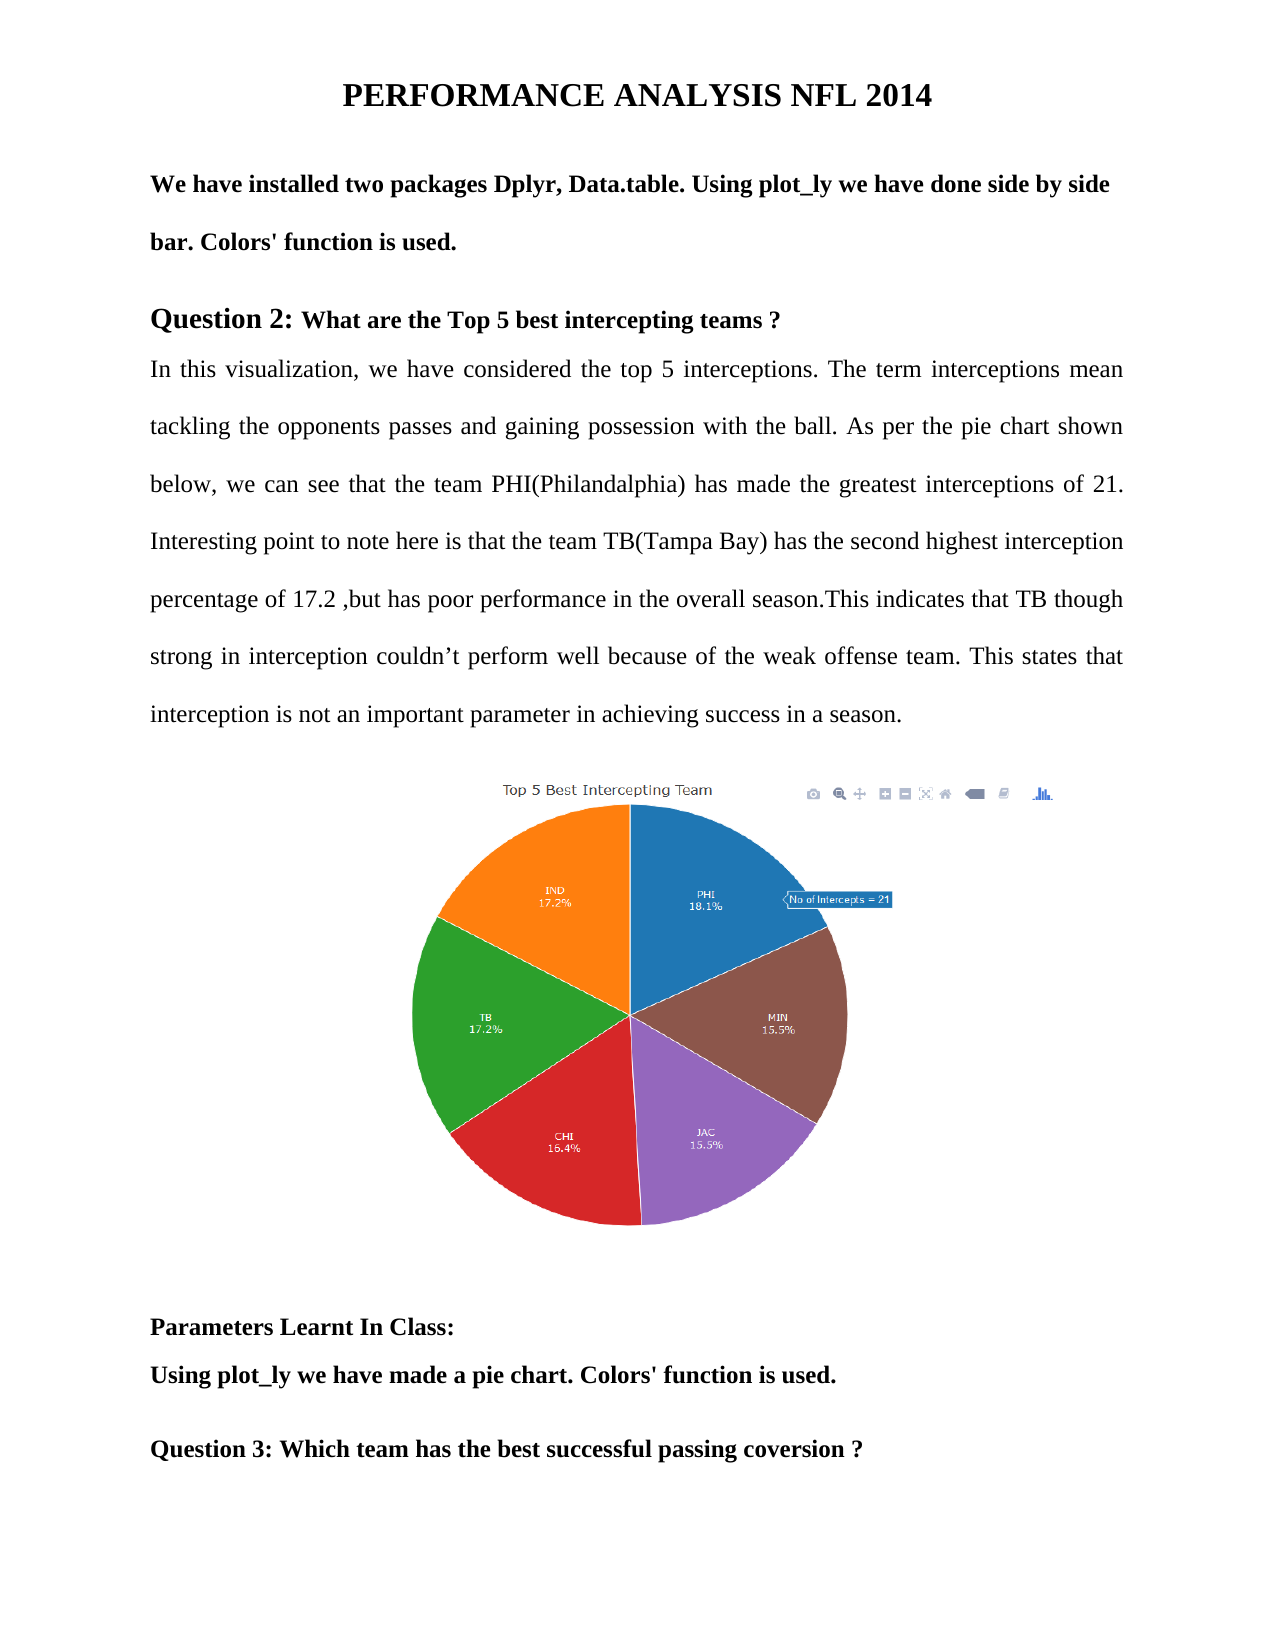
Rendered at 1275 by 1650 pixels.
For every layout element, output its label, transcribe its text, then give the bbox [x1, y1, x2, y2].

text Parameters Learnt In Class: [150, 1312, 1125, 1341]
text We have installed two packages Dplyr, Data.table. Using plot_ly we have done side by side bar. Colors' function is used. [150, 169, 1125, 256]
picture [150, 773, 1065, 1268]
text Question 2: What are the Top 5 best intercepting teams ? [150, 301, 1125, 334]
text In this visualization, we have considered the top 5 interceptions. The term interceptions mean tackling the opponents passes and gaining possession with the ball. As per the pie chart shown below, we can see that the team PHI(Philandalphia) has made the greatest interceptions of 21. Interesting point to note here is that the team TB(Tampa Bay) has the second highest interception percentage of 17.2 ,but has poor performance in the overall season.This indicates that TB though strong in interception couldn’t perform well because of the weak offense team. This states that interception is not an important parameter in achieving success in a season. [150, 354, 1125, 728]
text Question 3: Which team has the best successful passing coversion ? [150, 1434, 1125, 1463]
text Using plot_ly we have made a pie chart. Colors' function is used. [150, 1360, 1125, 1389]
